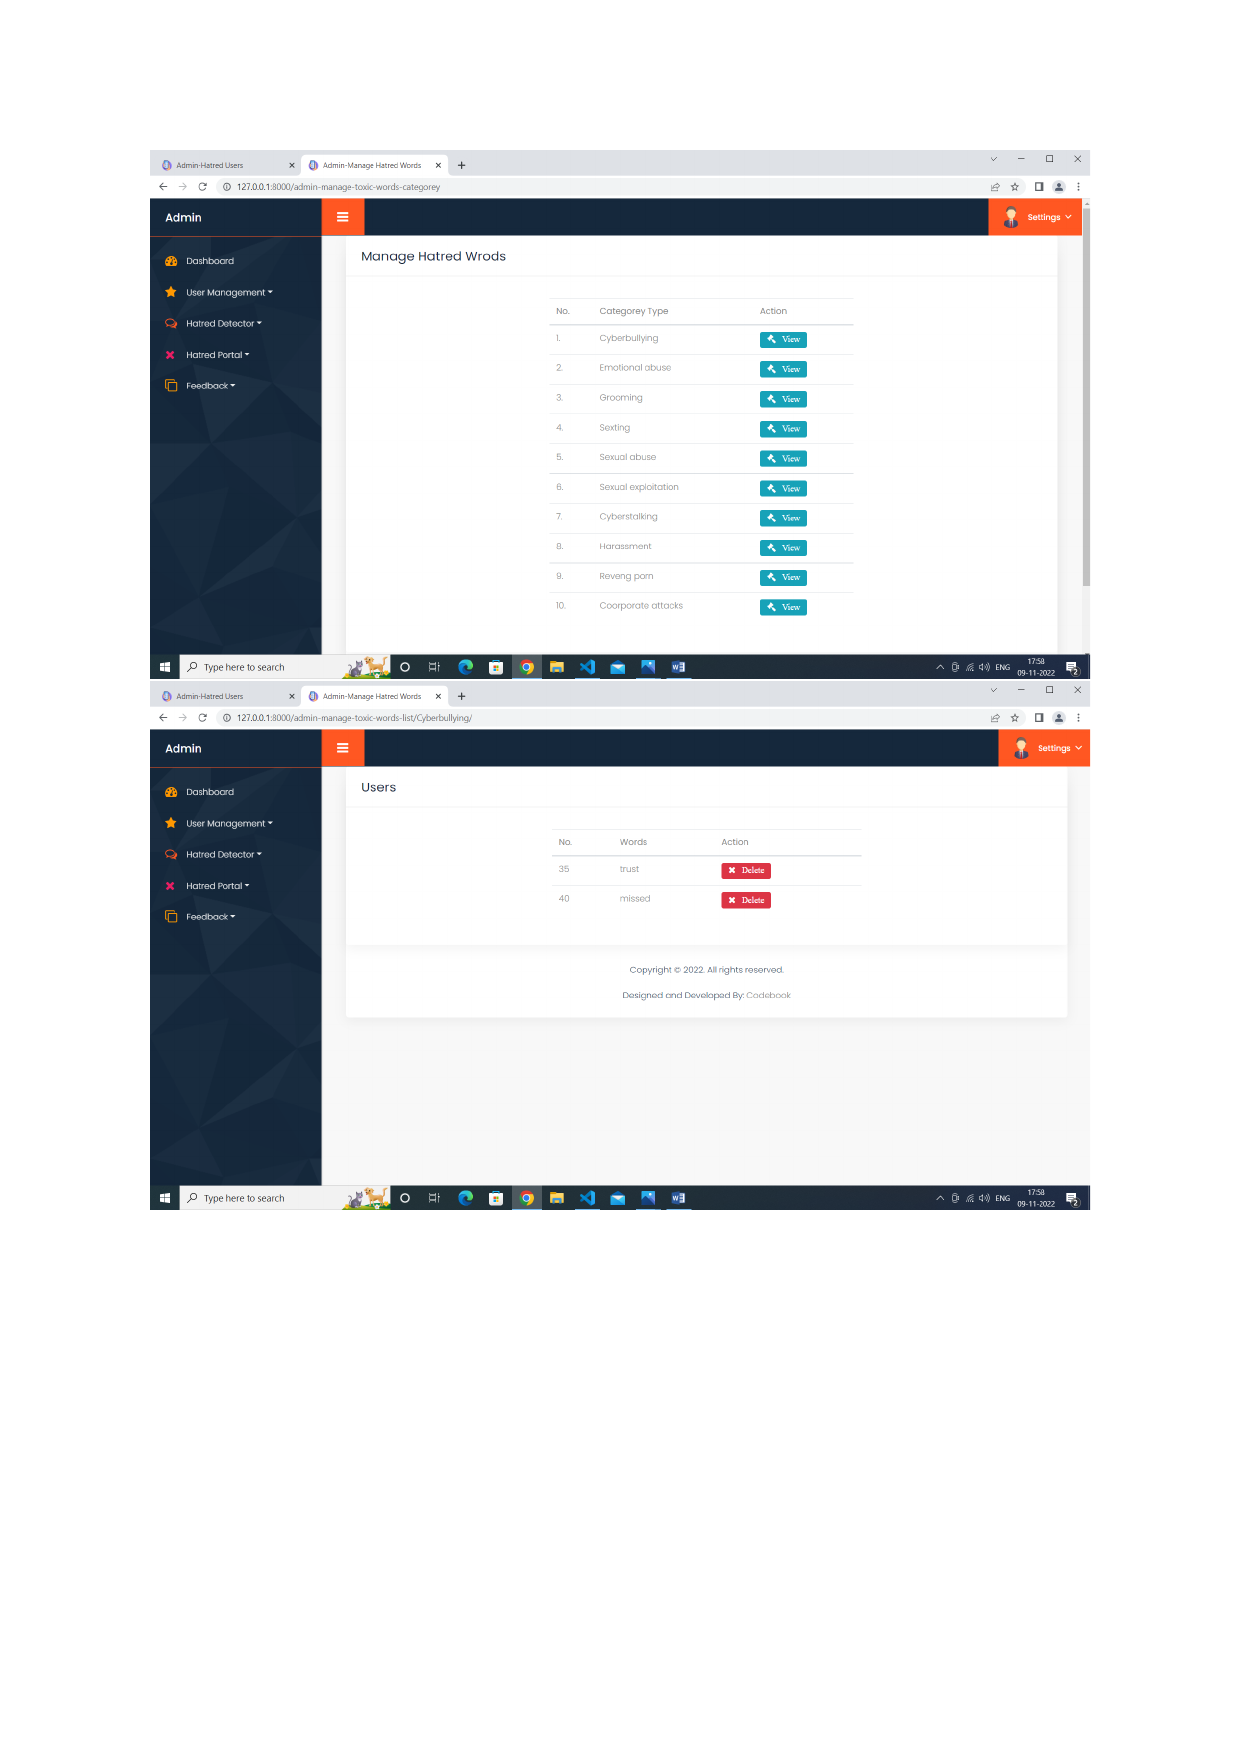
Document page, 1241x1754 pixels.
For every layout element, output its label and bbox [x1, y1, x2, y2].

picture [150, 150, 1091, 679]
picture [150, 681, 1091, 1210]
